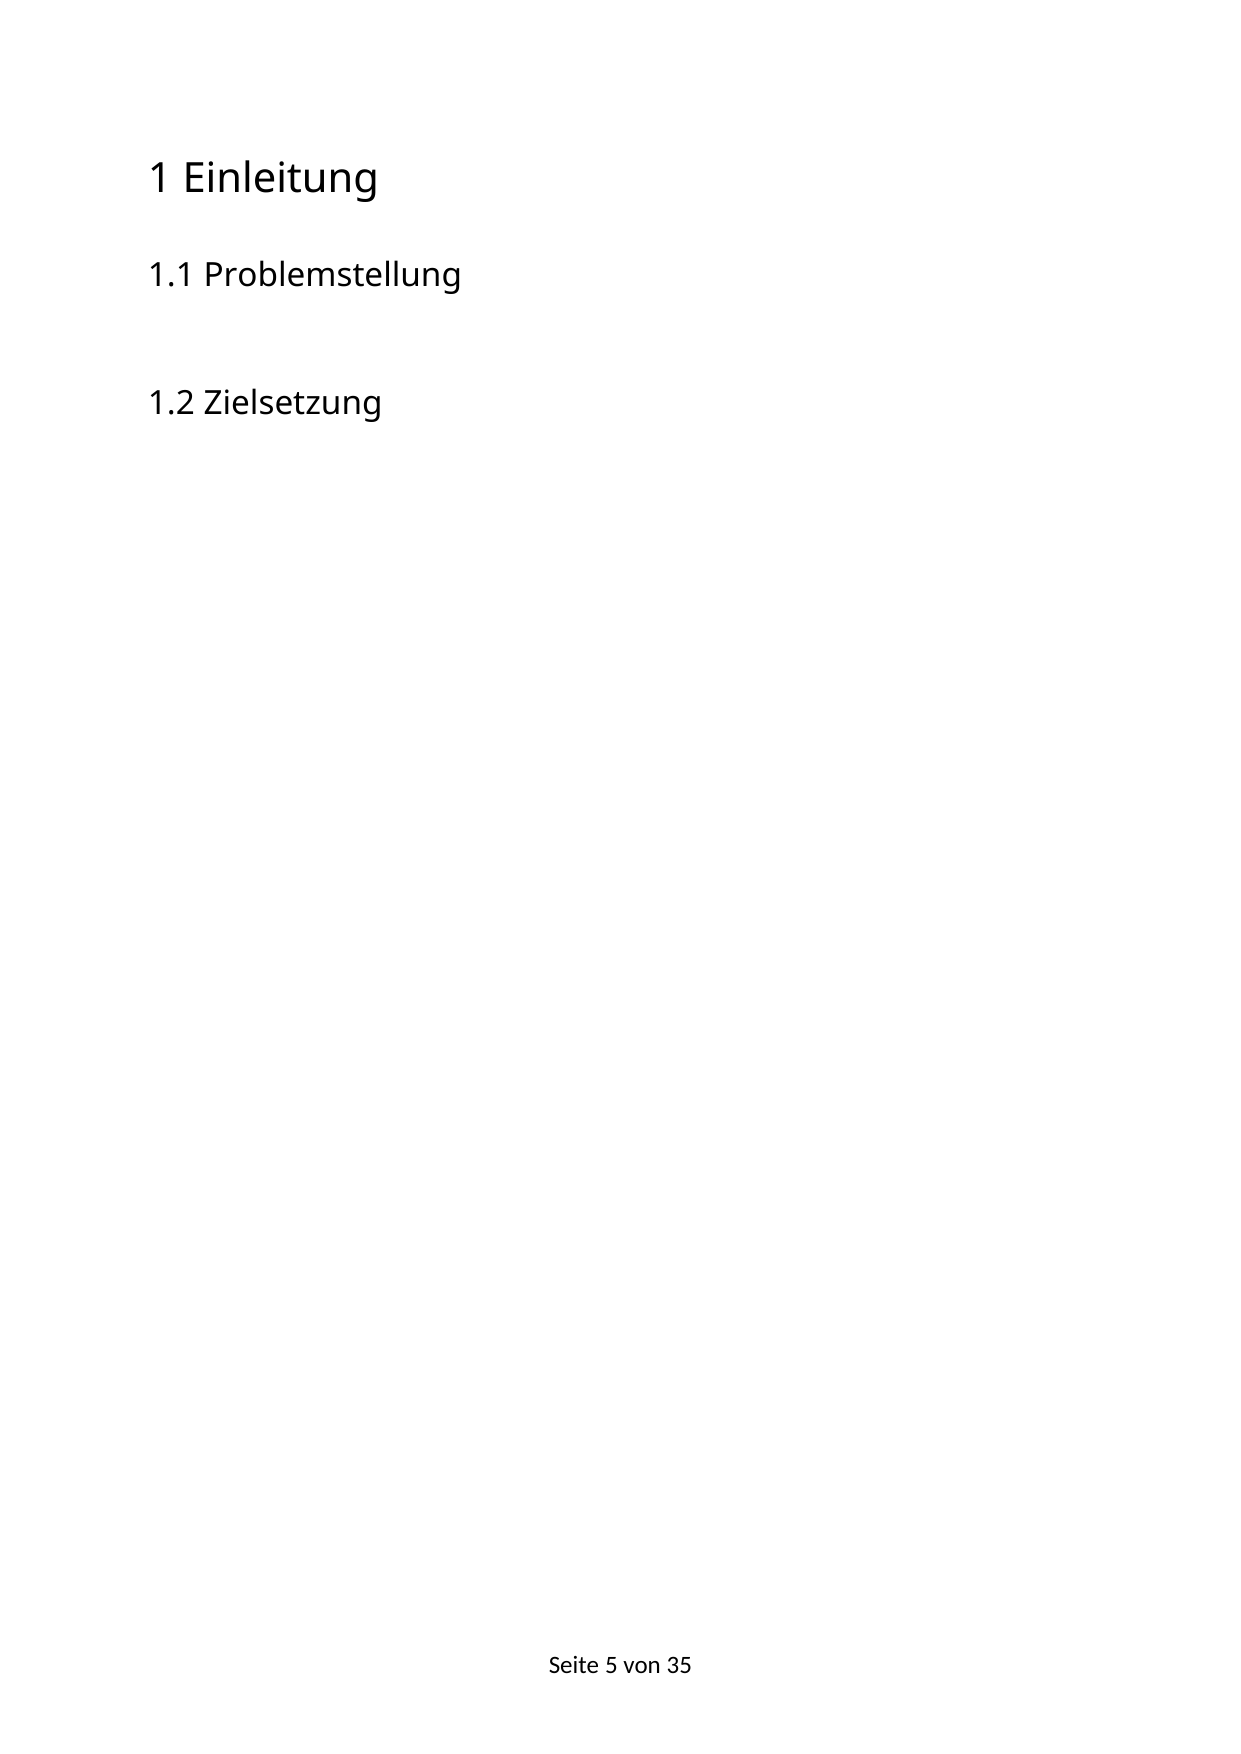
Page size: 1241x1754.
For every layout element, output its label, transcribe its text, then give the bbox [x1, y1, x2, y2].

text Einleitung [148, 148, 1093, 204]
text Zielsetzung [148, 379, 1093, 424]
text Problemstellung [148, 250, 1093, 296]
